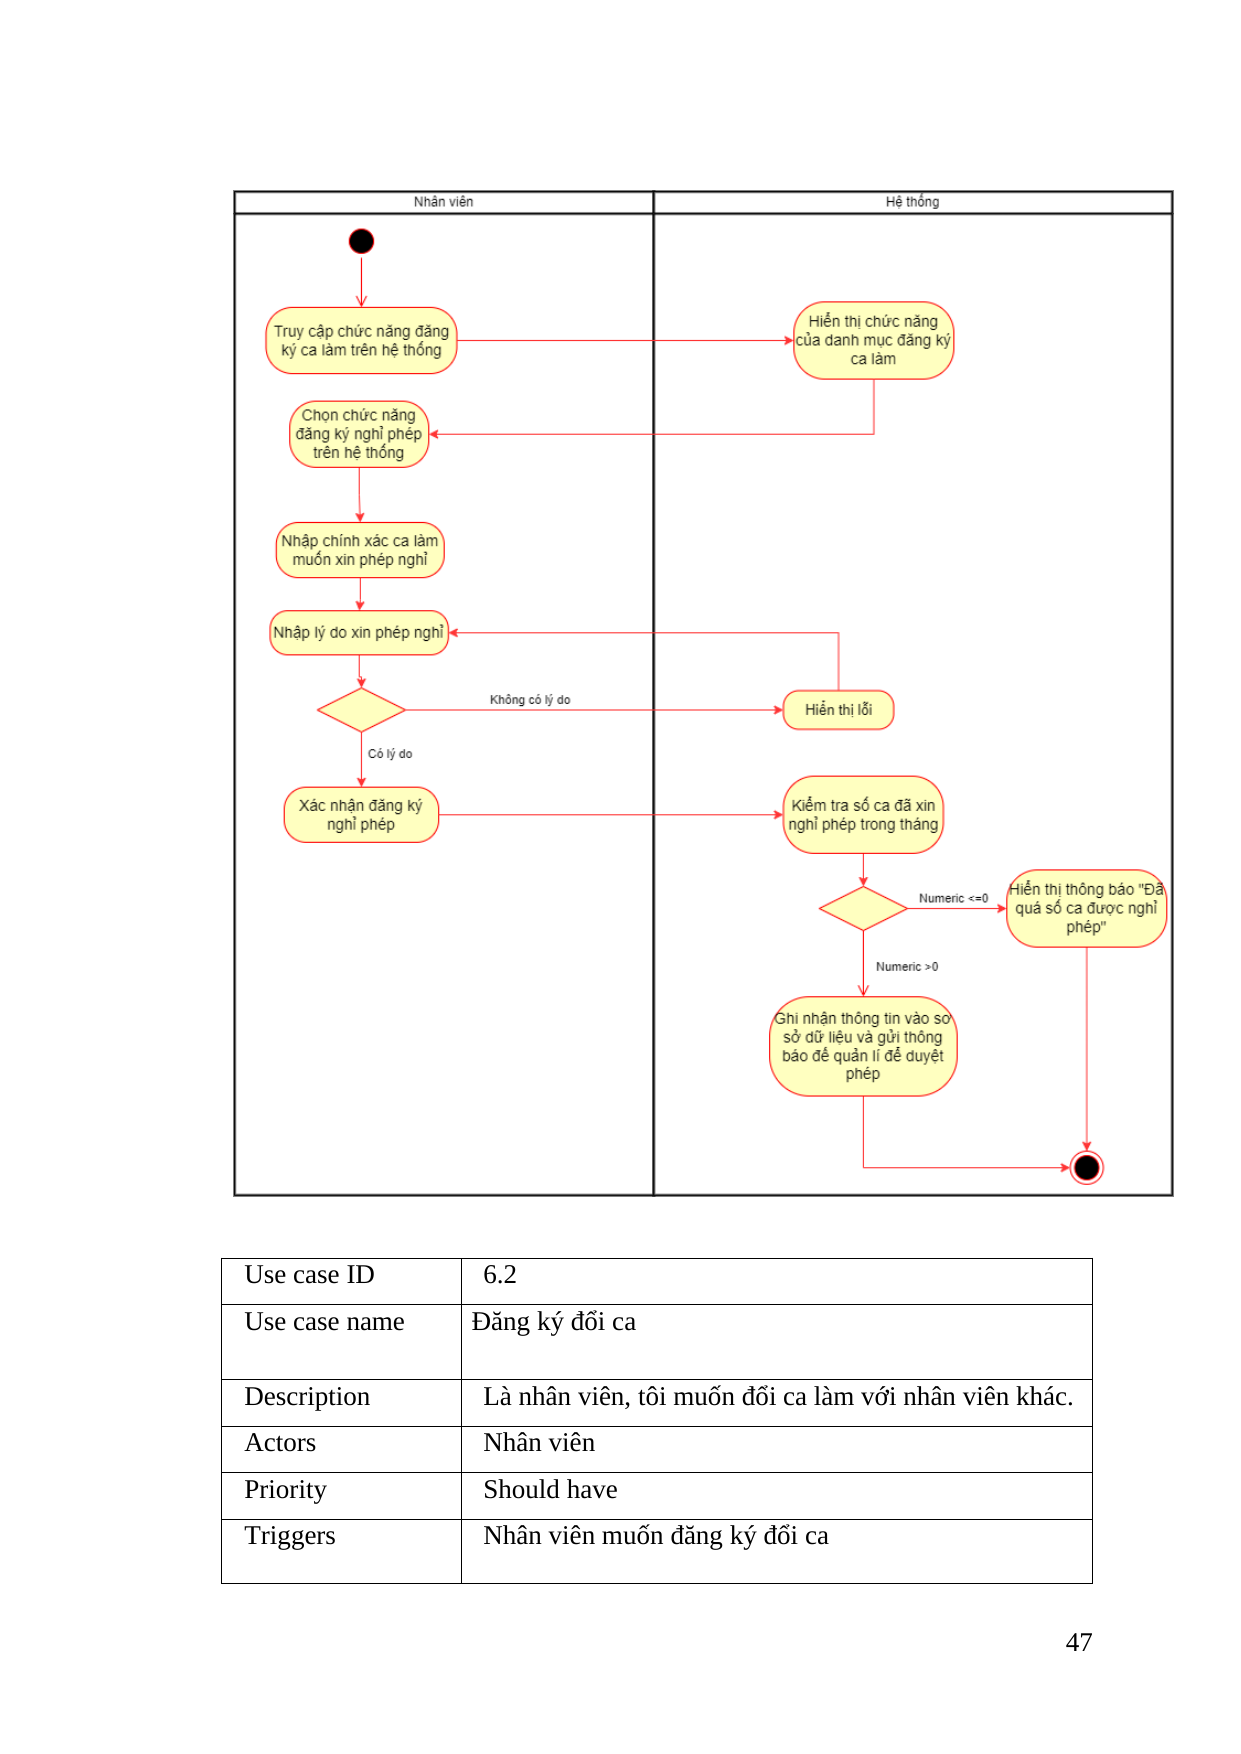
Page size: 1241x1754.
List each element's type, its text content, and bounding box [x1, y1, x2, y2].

table_cell Use case name [222, 1305, 461, 1379]
table_header 6.2 [462, 1259, 1092, 1304]
table_cell Actors [222, 1427, 461, 1472]
picture [233, 190, 1174, 1197]
table_cell Là nhân viên, tôi muốn đổi ca làm với nhân viên khác. [462, 1380, 1092, 1426]
table_cell Nhân viên muốn đăng ký đổi ca [462, 1520, 1092, 1582]
table_cell Đăng ký đổi ca [462, 1305, 1092, 1379]
table_cell Triggers [222, 1520, 461, 1582]
table_header Use case ID [222, 1259, 461, 1304]
table_cell Should have [462, 1473, 1092, 1518]
table_cell Description [222, 1380, 461, 1426]
table_cell Priority [222, 1473, 461, 1518]
table_cell Nhân viên [462, 1427, 1092, 1472]
